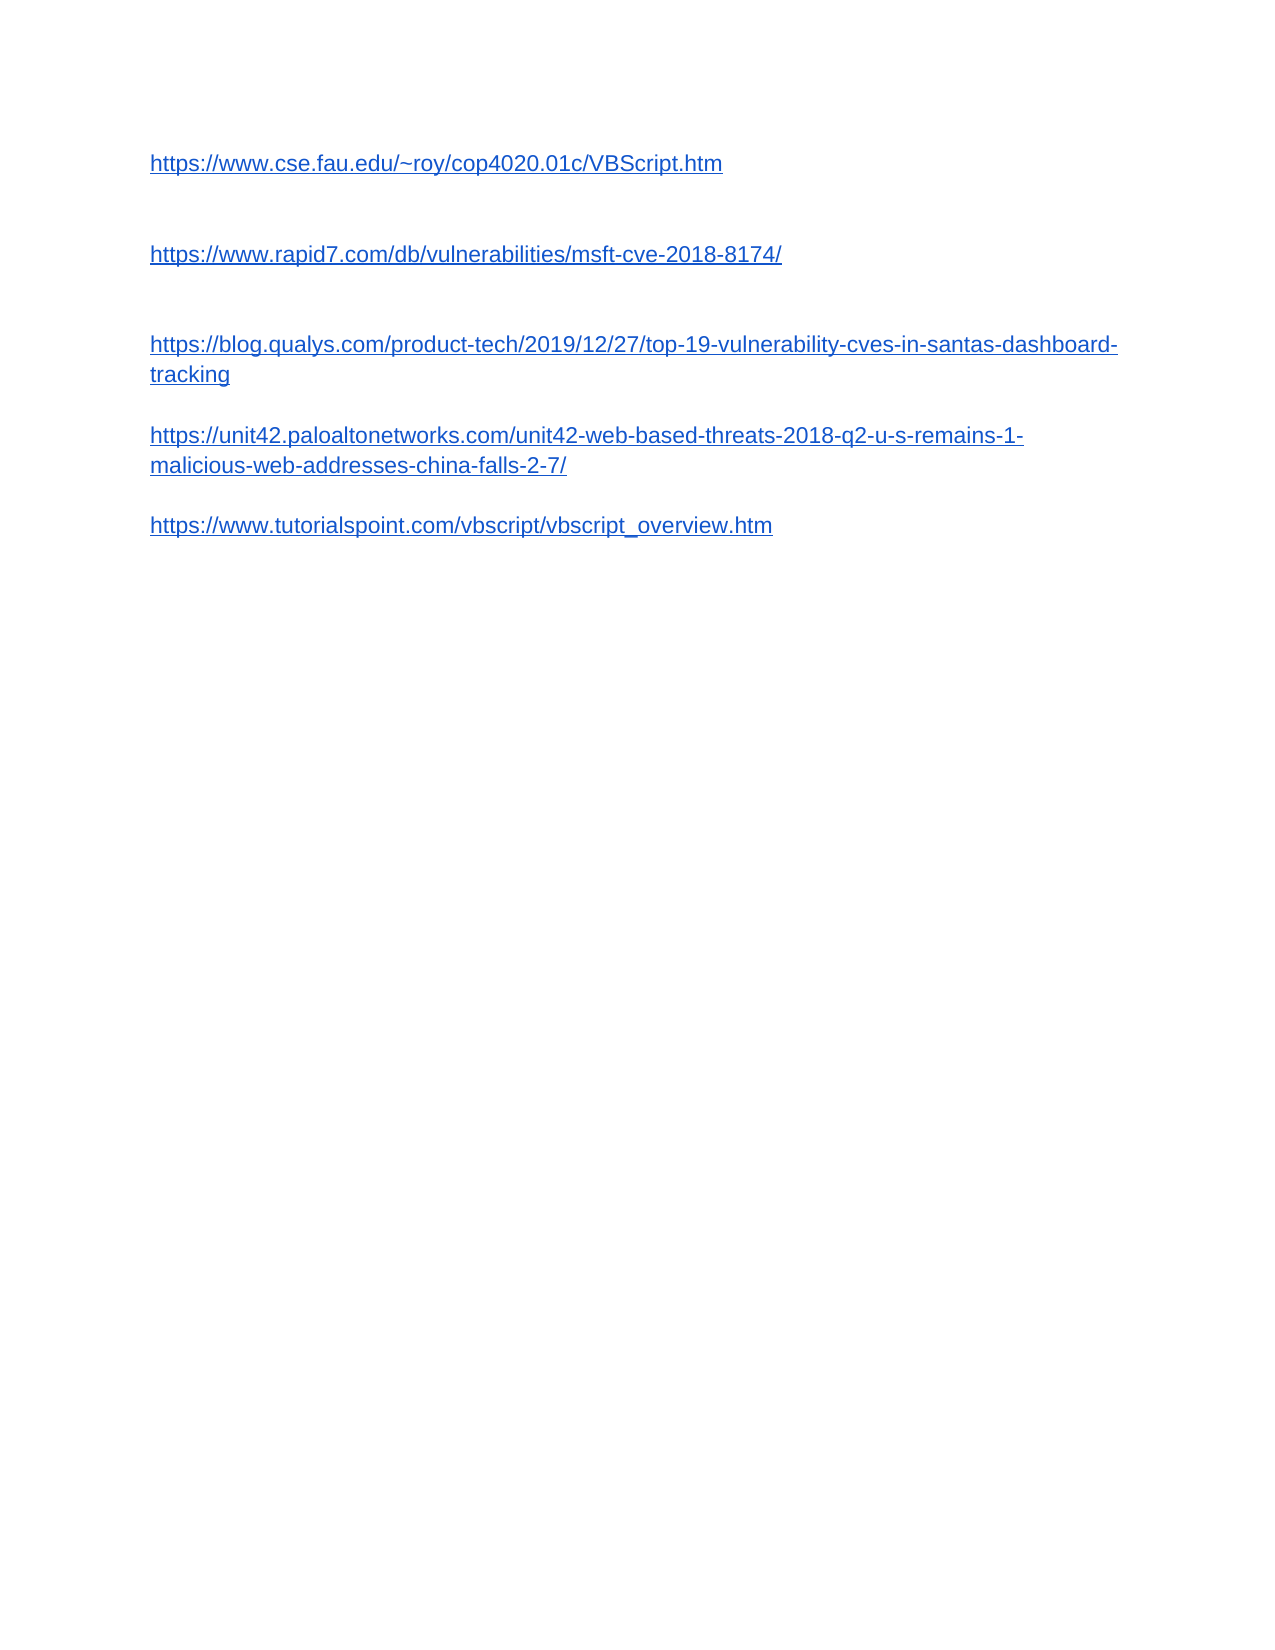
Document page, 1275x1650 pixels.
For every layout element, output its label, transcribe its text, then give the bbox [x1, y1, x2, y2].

text https://unit42.paloaltonetworks.com/unit42-web-based-threats-2018-q2-u-s-remains-1-malicious-web-addresses-china-falls-2-7/ [150, 422, 1125, 478]
text https://www.cse.fau.edu/~roy/cop4020.01c/VBScript.htm [150, 150, 1125, 176]
text https://www.rapid7.com/db/vulnerabilities/msft-cve-2018-8174/ [150, 241, 1125, 267]
text https://blog.qualys.com/product-tech/2019/12/27/top-19-vulnerability-cves-in-santas-dashboard-tracking [150, 331, 1125, 388]
text https://www.tutorialspoint.com/vbscript/vbscript_overview.htm [150, 512, 1125, 539]
